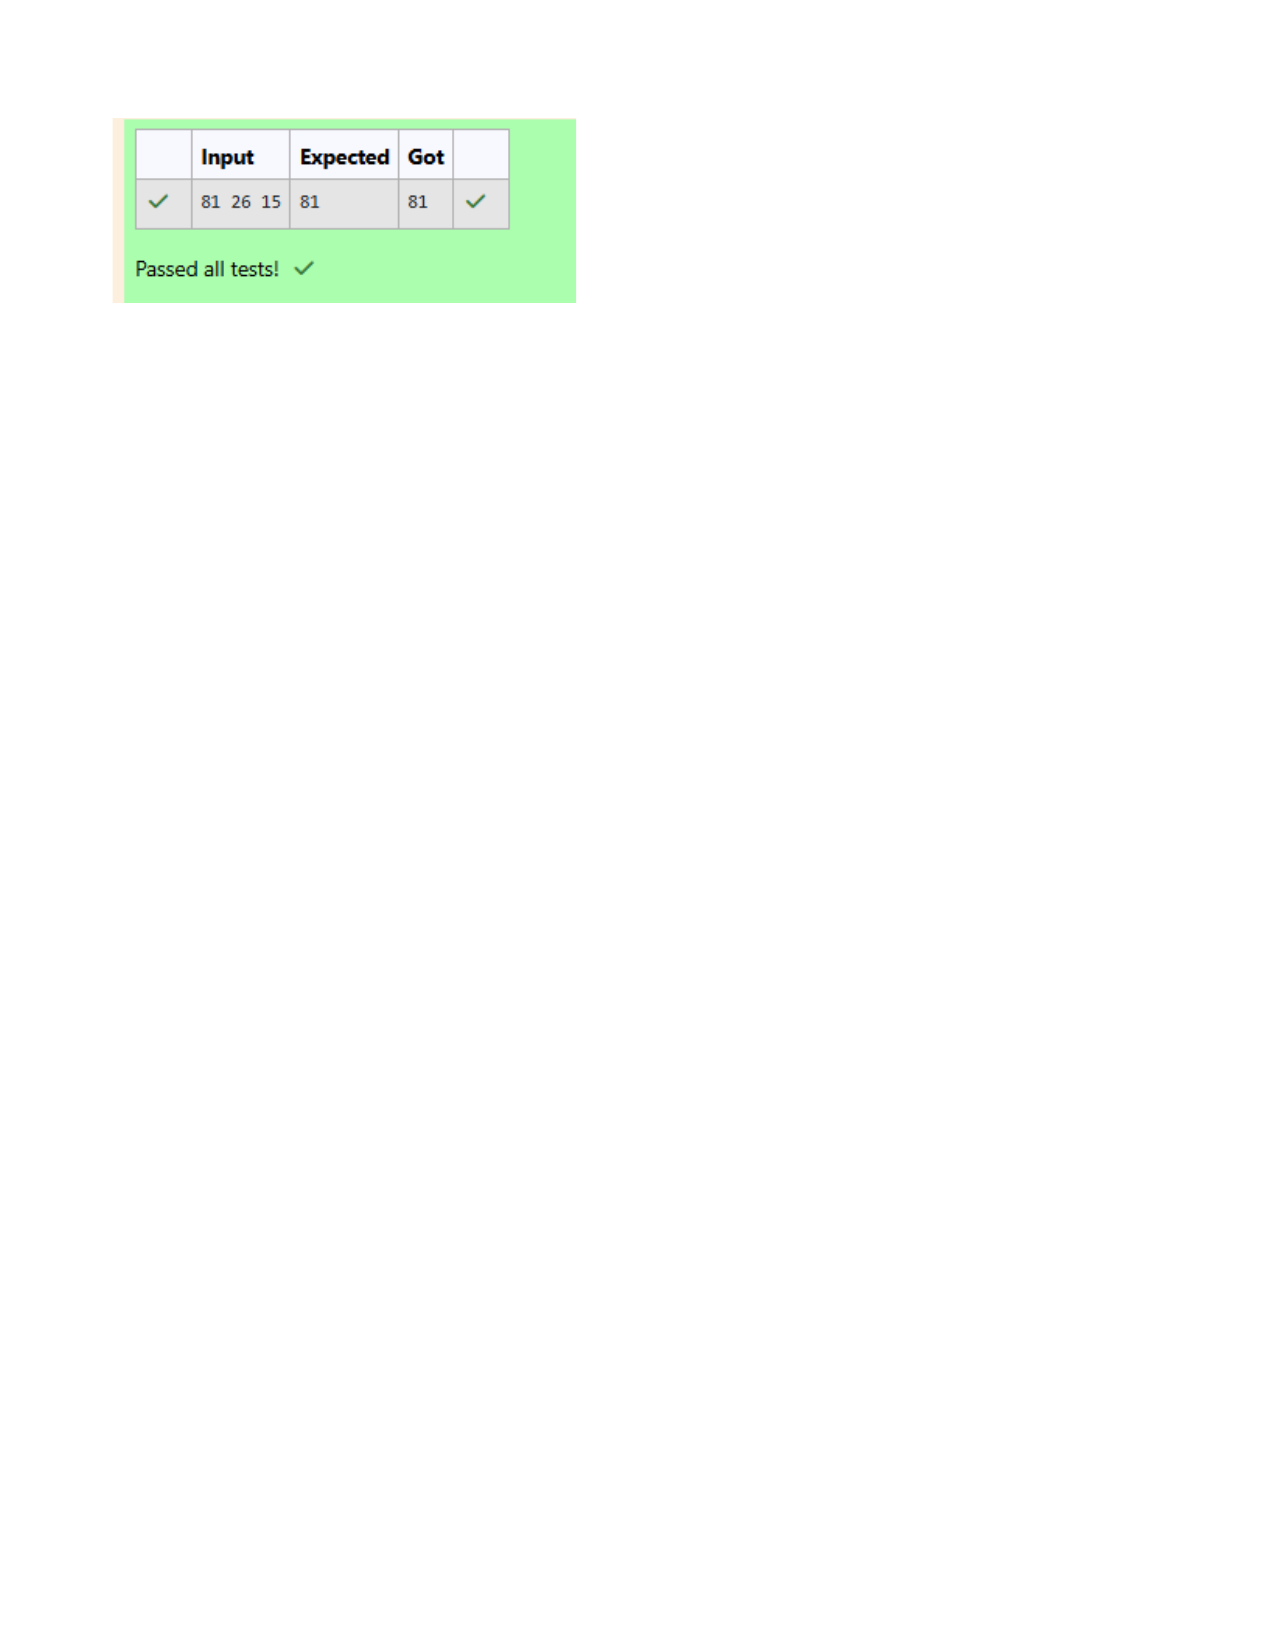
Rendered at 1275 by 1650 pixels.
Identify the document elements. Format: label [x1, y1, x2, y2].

picture [112, 118, 577, 303]
